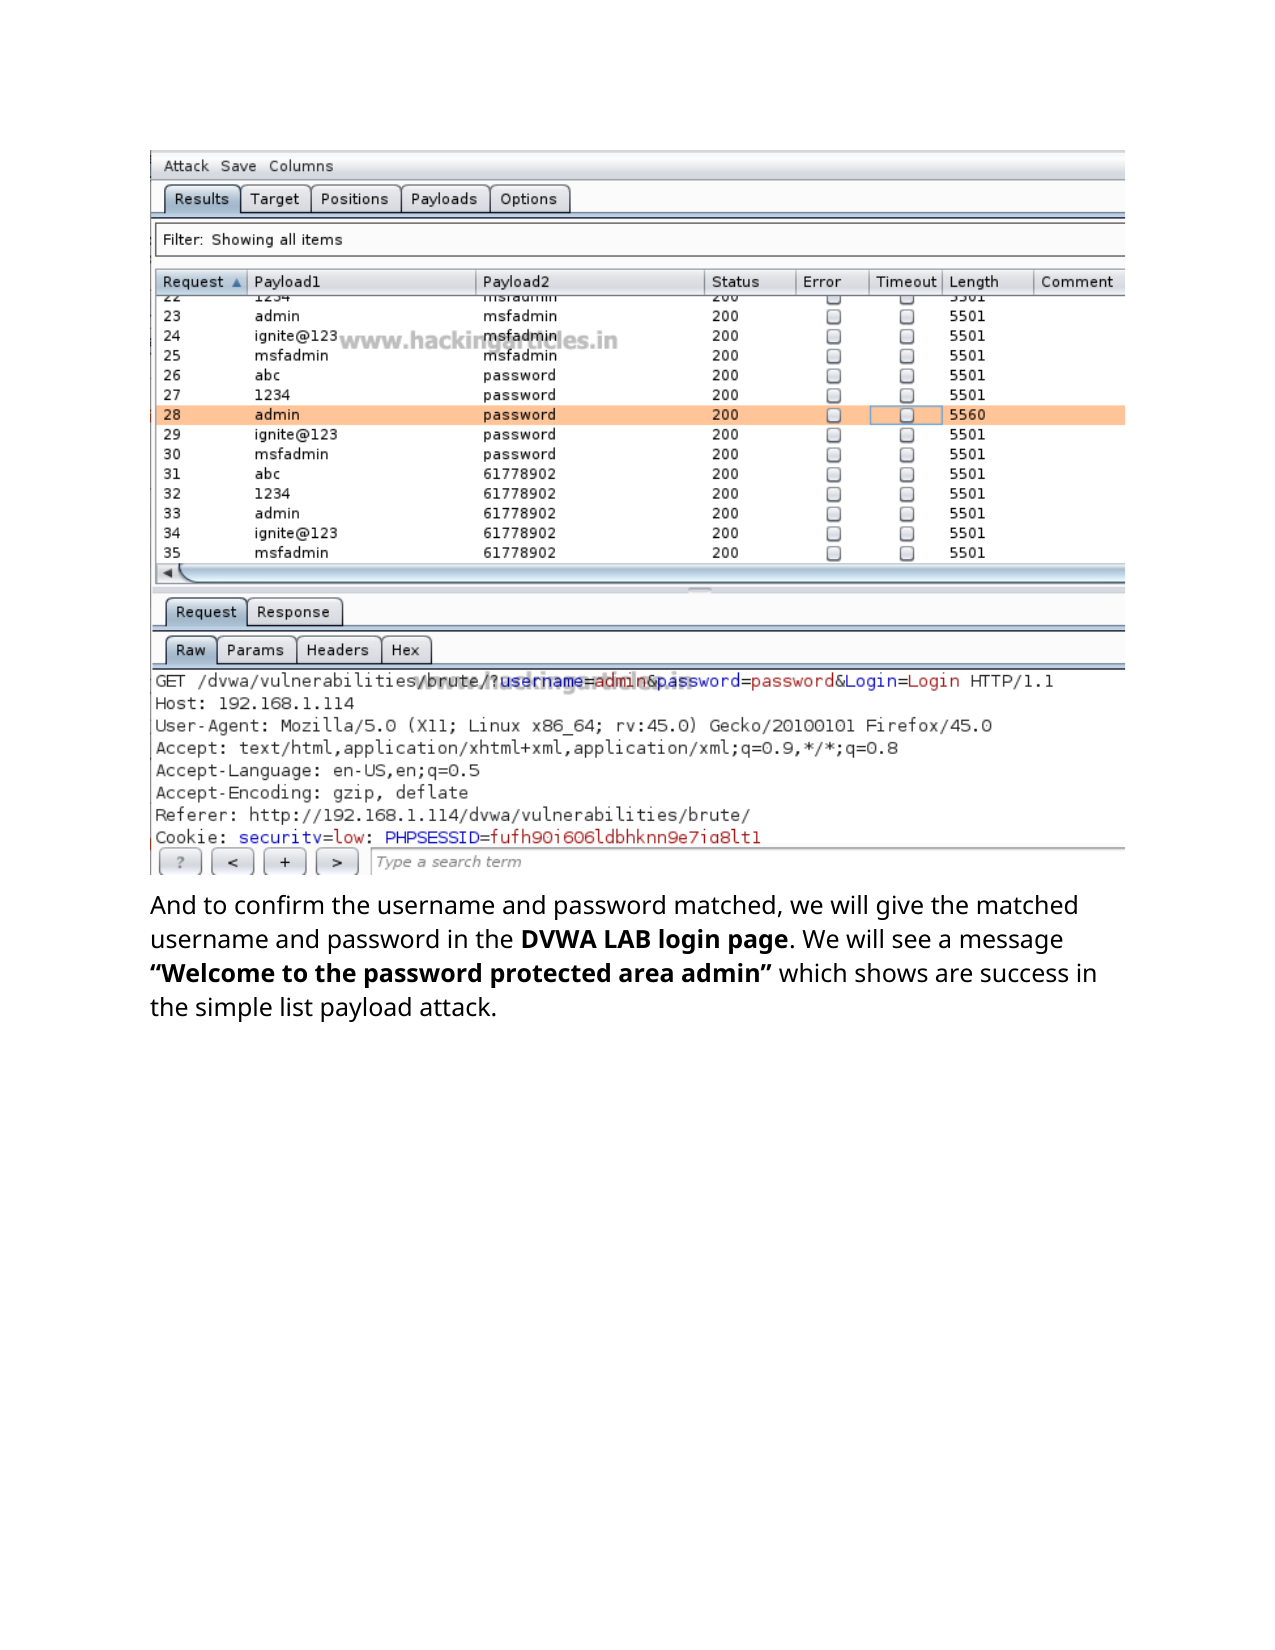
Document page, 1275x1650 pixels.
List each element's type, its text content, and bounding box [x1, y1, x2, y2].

picture [150, 150, 1125, 875]
text And to confirm the username and password matched, we will give the matched username and password in the DVWA LAB login page. We will see a message “Welcome to the password protected area admin” which shows are success in the simple list payload attack. [150, 887, 1125, 1024]
